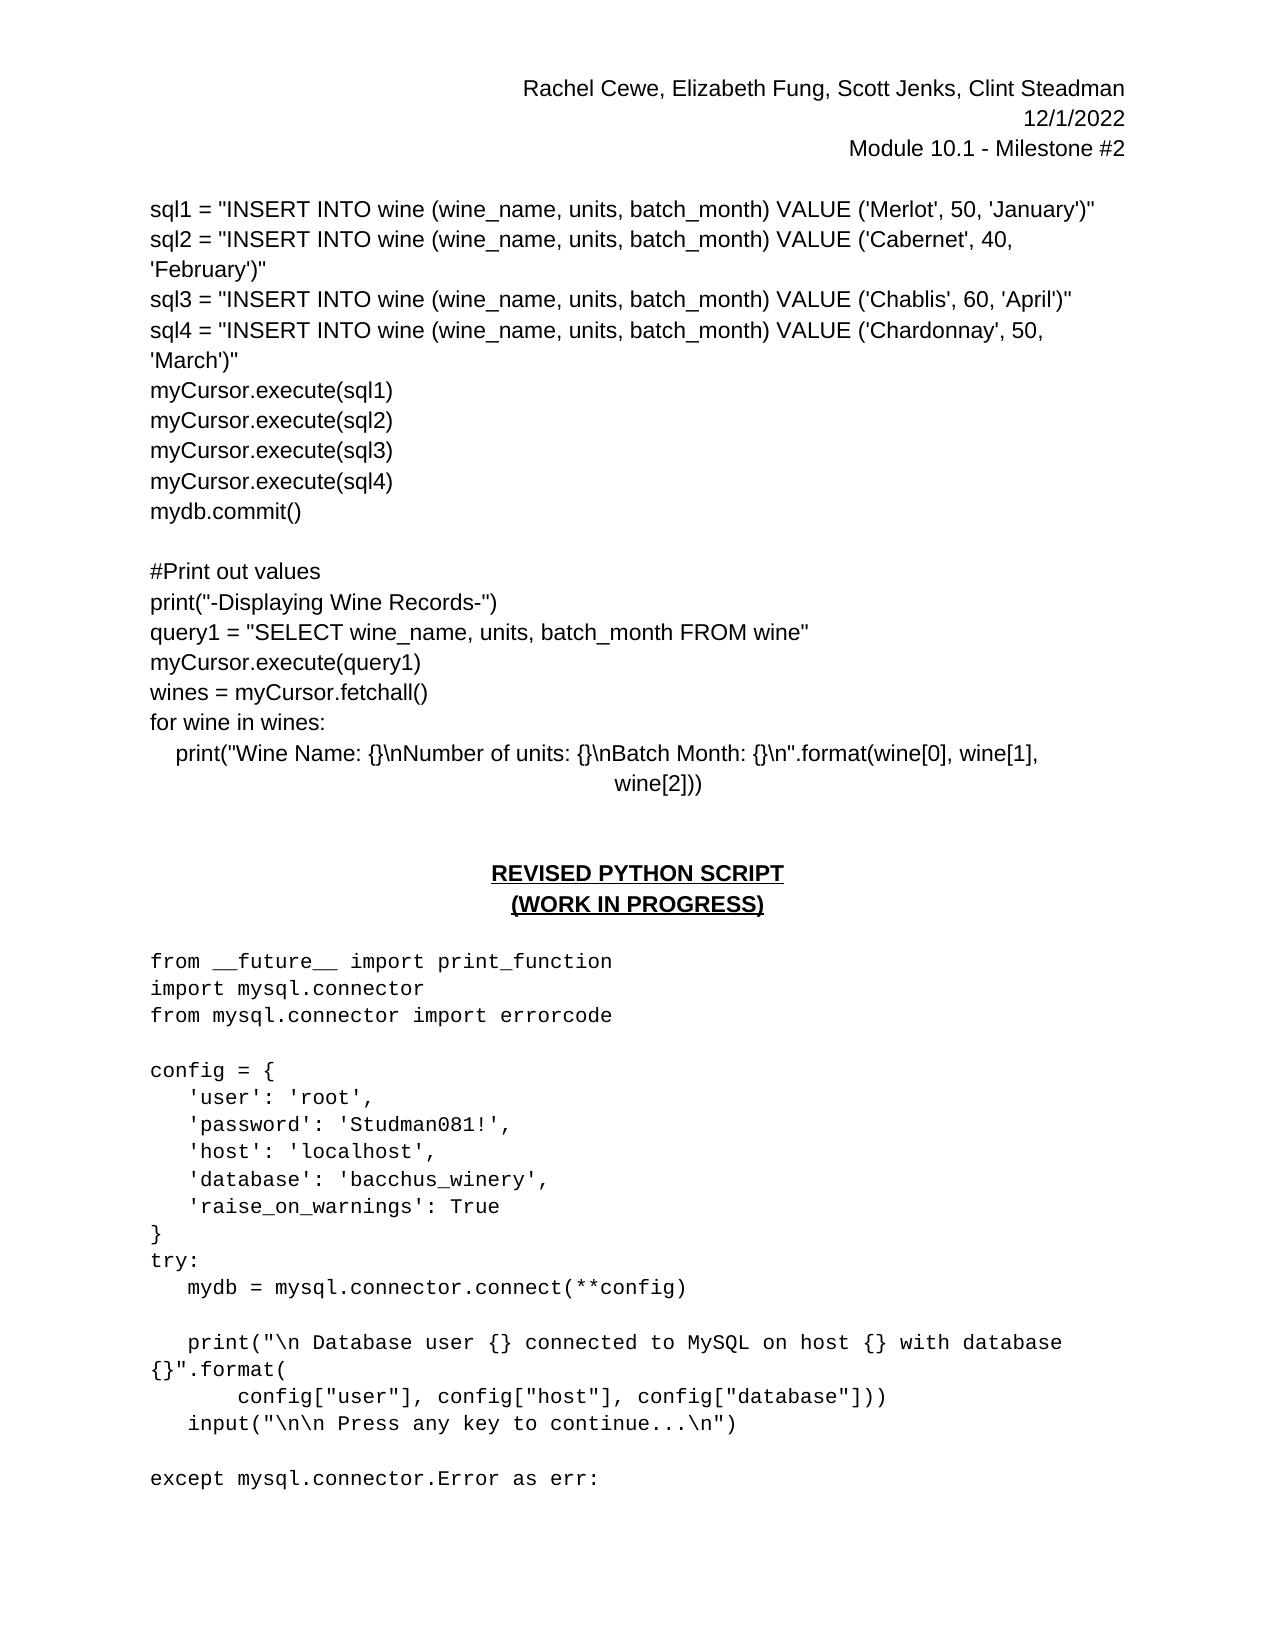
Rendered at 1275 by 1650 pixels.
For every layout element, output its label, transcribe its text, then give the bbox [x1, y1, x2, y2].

text } [150, 1223, 1125, 1247]
text 'user': 'root', [150, 1087, 1125, 1111]
text try: [150, 1250, 1125, 1274]
text sql2 = "INSERT INTO wine (wine_name, units, batch_month) VALUE ('Cabernet', 40, 'February')" [150, 226, 1125, 283]
text from mysql.connector import errorcode [150, 1005, 1125, 1029]
text 'raise_on_warnings': True [150, 1196, 1125, 1219]
text myCursor.execute(query1) [150, 649, 1125, 675]
text myCursor.execute(sql1) [150, 377, 1125, 403]
text (WORK IN PROGRESS) [150, 891, 1125, 917]
text print("Wine Name: {}\nNumber of units: {}\nBatch Month: {}\n".format(wine[0], wine[1], [150, 739, 1125, 766]
text from __future__ import print_function [150, 951, 1125, 975]
text sql4 = "INSERT INTO wine (wine_name, units, batch_month) VALUE ('Chardonnay', 50, 'March')" [150, 317, 1125, 373]
text 'database': 'bacchus_winery', [150, 1168, 1125, 1192]
text #Print out values [150, 558, 1125, 585]
text config = { [150, 1060, 1125, 1083]
text myCursor.execute(sql4) [150, 468, 1125, 494]
text REVISED PYTHON SCRIPT [150, 860, 1125, 887]
text 'host': 'localhost', [150, 1141, 1125, 1165]
text myCursor.execute(sql3) [150, 437, 1125, 464]
text config["user"], config["host"], config["database"])) [150, 1386, 1125, 1410]
text 'password': 'Studman081!', [150, 1114, 1125, 1138]
text query1 = "SELECT wine_name, units, batch_month FROM wine" [150, 619, 1125, 645]
text input("\n\n Press any key to continue...\n") [150, 1413, 1125, 1437]
text except mysql.connector.Error as err: [150, 1468, 1125, 1491]
text wine[2])) [150, 770, 1125, 796]
text wines = myCursor.fetchall() [150, 679, 1125, 706]
text myCursor.execute(sql2) [150, 407, 1125, 434]
text import mysql.connector [150, 978, 1125, 1002]
text for wine in wines: [150, 709, 1125, 736]
text print("-Displaying Wine Records-") [150, 588, 1125, 615]
text mydb.commit() [150, 498, 1125, 524]
text mydb = mysql.connector.connect(**config) [150, 1277, 1125, 1301]
text sql3 = "INSERT INTO wine (wine_name, units, batch_month) VALUE ('Chablis', 60, 'April')" [150, 286, 1125, 313]
text print("\n Database user {} connected to MySQL on host {} with database {}".format( [150, 1332, 1125, 1382]
text sql1 = "INSERT INTO wine (wine_name, units, batch_month) VALUE ('Merlot', 50, 'January')" [150, 196, 1125, 222]
